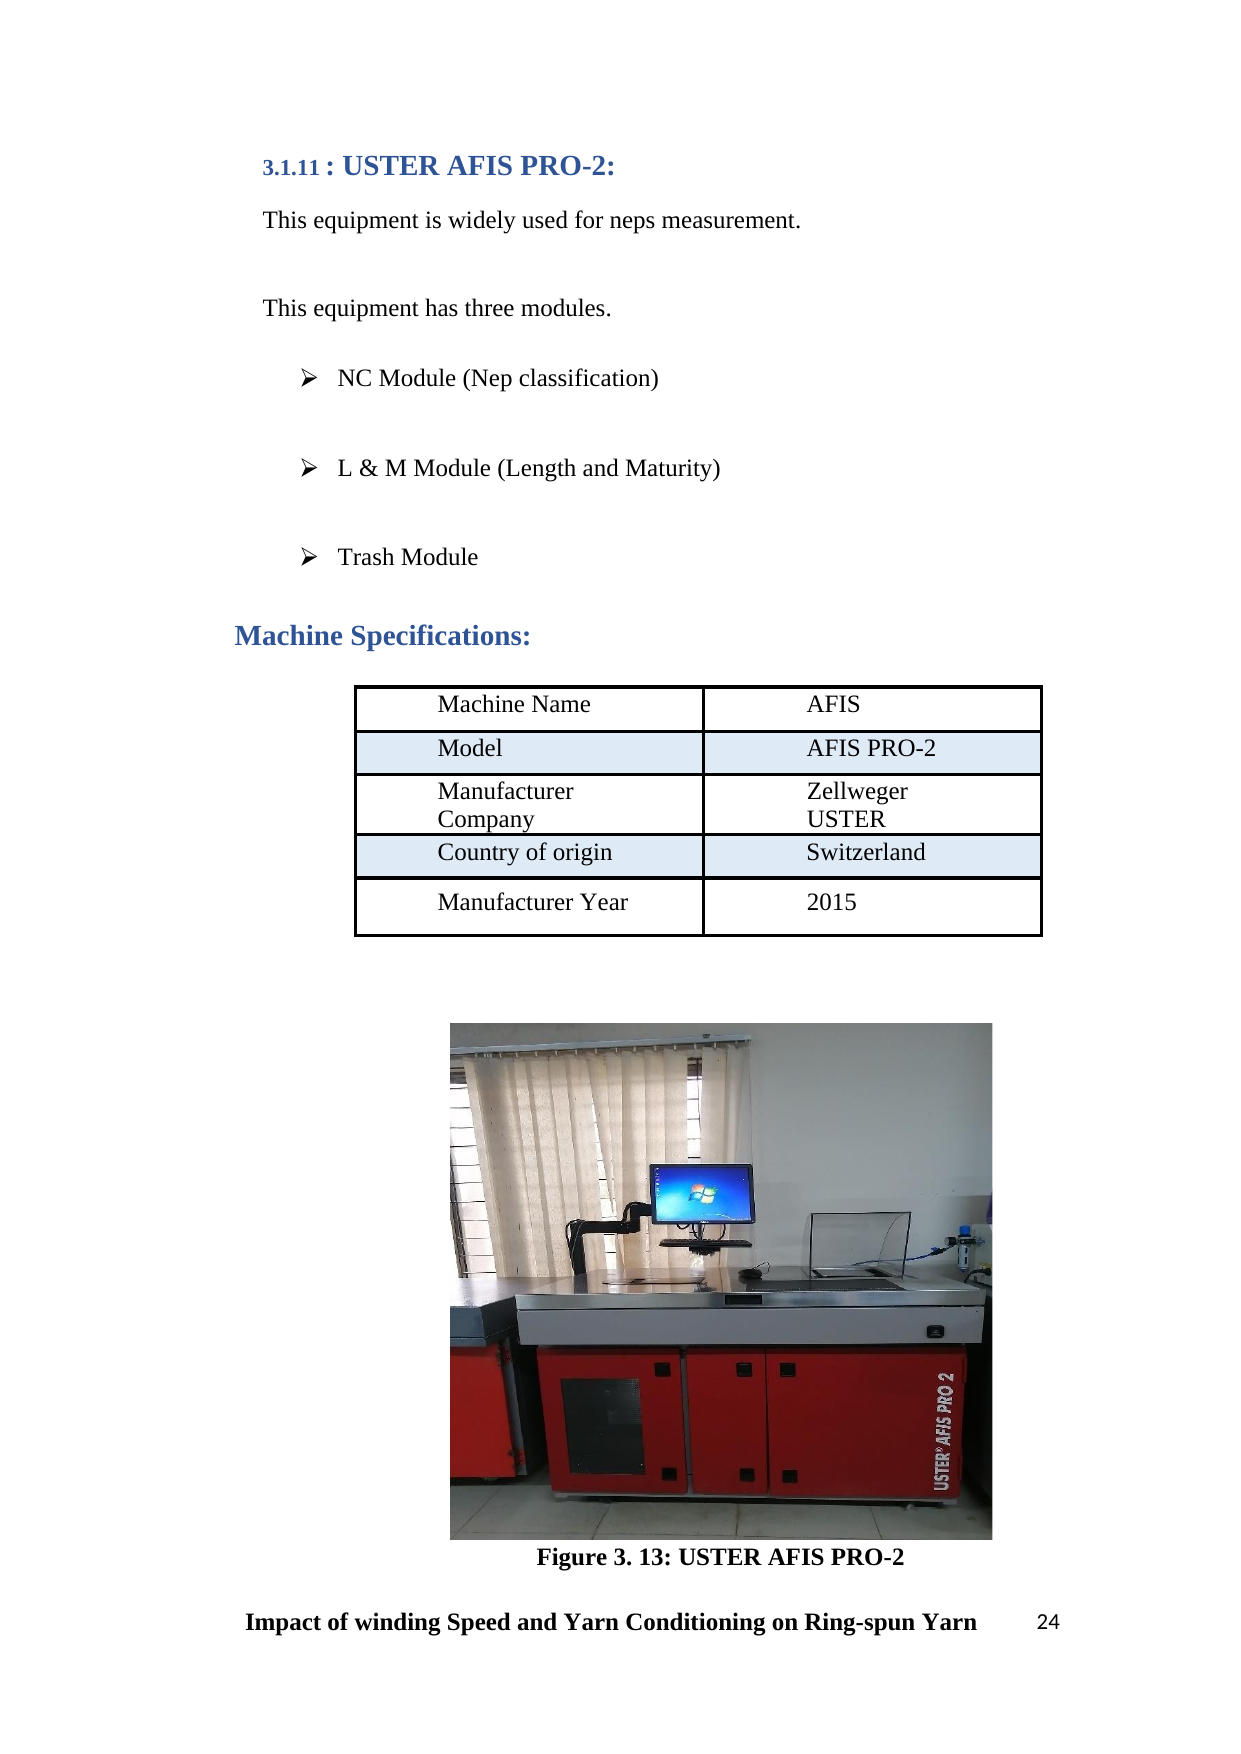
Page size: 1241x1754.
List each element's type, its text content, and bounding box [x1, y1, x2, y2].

table_cell Model [357, 733, 702, 773]
list NC Module (Nep classification) [300, 350, 1188, 401]
text This equipment is widely used for neps measurement. [262, 205, 1188, 234]
table_cell Switzerland [705, 836, 1040, 876]
subtitle Machine Specifications: [139, 618, 1188, 652]
table_cell Manufacturer Year [357, 880, 702, 934]
table_cell Manufacturer Company [357, 776, 702, 833]
subtitle : USTER AFIS PRO-2: [262, 148, 1188, 181]
table_cell AFIS PRO-2 [705, 733, 1040, 773]
table_cell 2015 [705, 880, 1040, 934]
list Trash Module [300, 528, 1188, 579]
text This equipment has three modules. [262, 293, 1188, 321]
table_header AFIS [705, 689, 1040, 729]
table_cell Zellweger USTER [705, 776, 1040, 833]
picture [450, 1023, 993, 1540]
list L & M Module (Length and Maturity) [300, 439, 1188, 490]
table_header Machine Name [357, 689, 702, 729]
table_cell Country of origin [357, 836, 702, 876]
